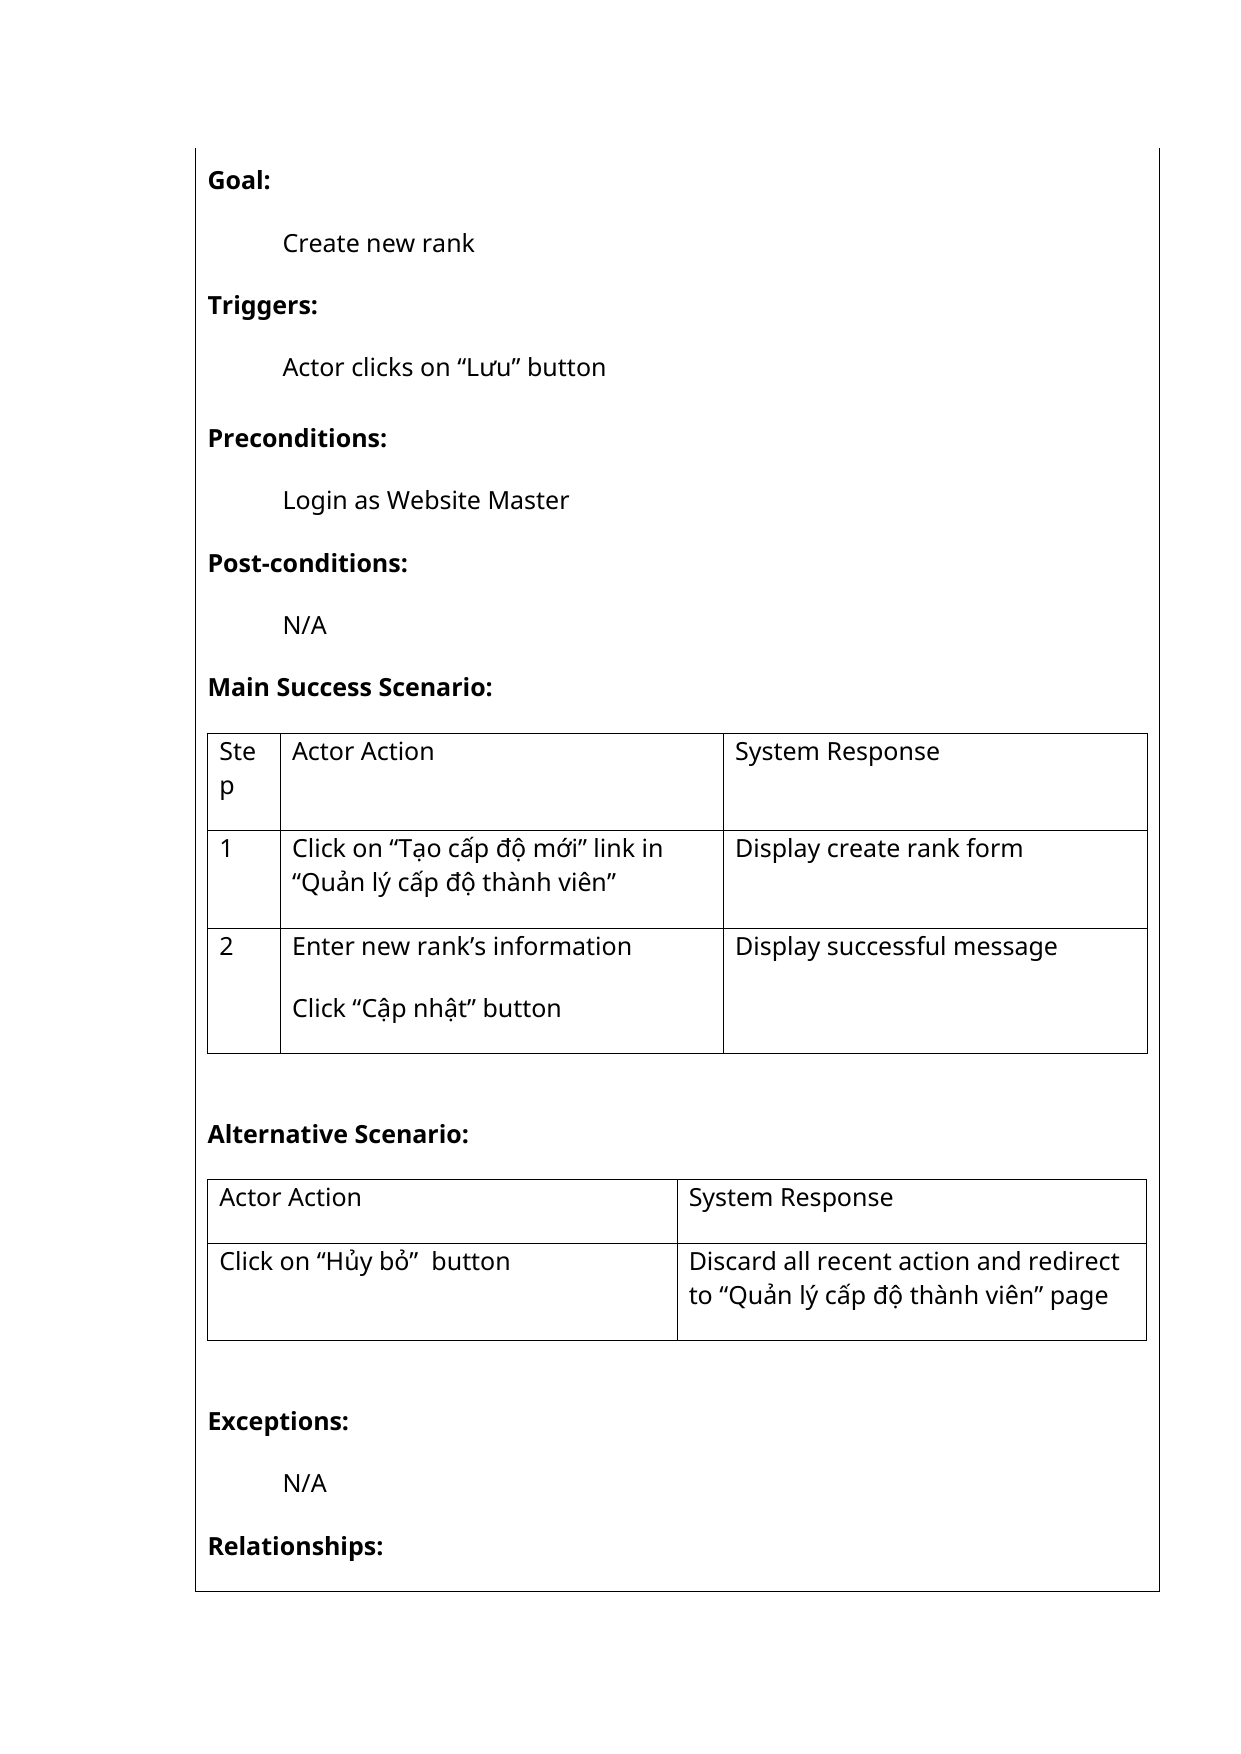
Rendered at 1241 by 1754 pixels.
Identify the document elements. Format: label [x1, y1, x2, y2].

table_cell [196, 154, 1159, 1591]
